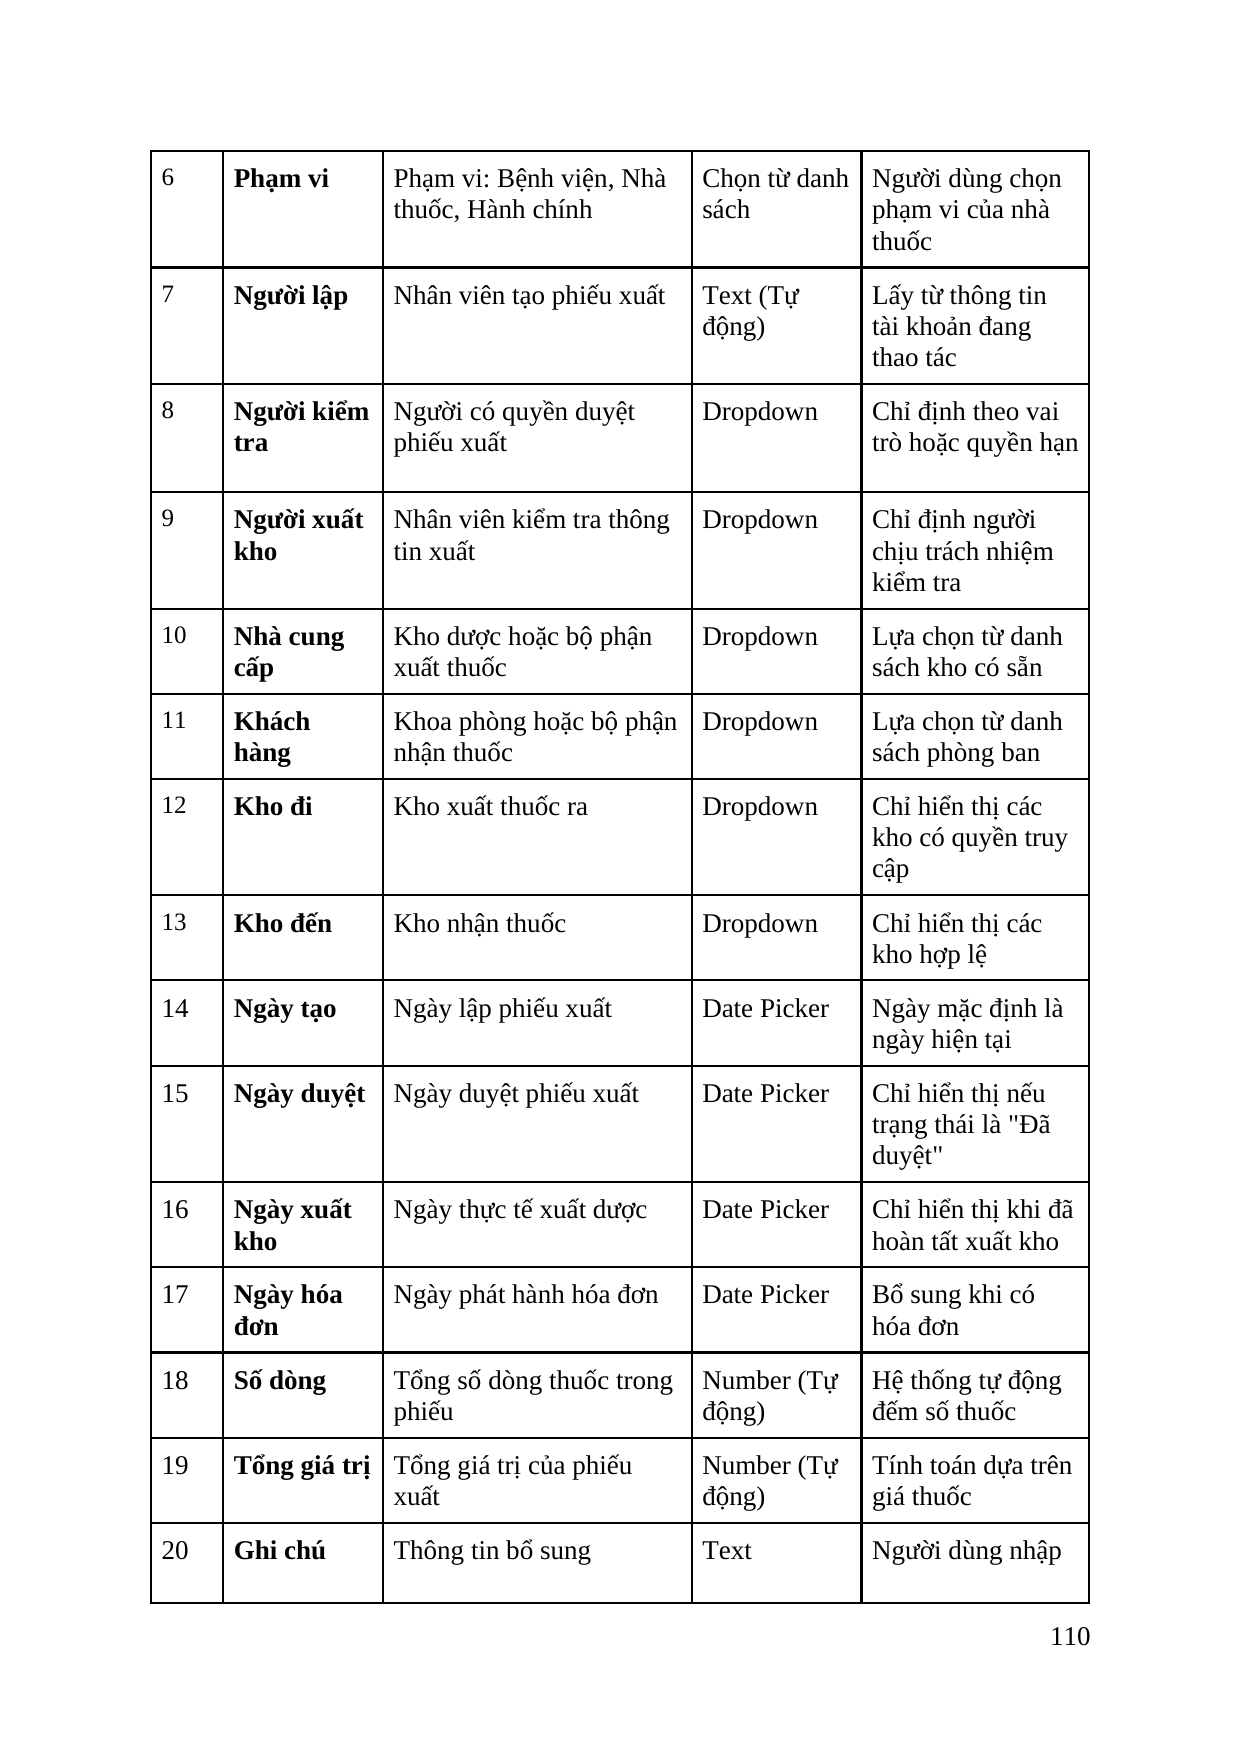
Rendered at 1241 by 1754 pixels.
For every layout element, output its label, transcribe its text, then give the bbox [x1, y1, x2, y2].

table_cell 7 [152, 269, 222, 383]
table_cell Lấy từ thông tin tài khoản đang thao tác [863, 269, 1088, 383]
table_cell Number (Tự động) [693, 1439, 860, 1522]
table_cell 12 [152, 780, 222, 894]
table_cell Tính toán dựa trên giá thuốc [863, 1439, 1088, 1522]
table_cell Ghi chú [224, 1524, 382, 1602]
table_cell Nhà cung cấp [224, 610, 382, 693]
table_cell Ngày xuất kho [224, 1183, 382, 1266]
table_cell Người có quyền duyệt phiếu xuất [384, 385, 691, 491]
table_cell Bổ sung khi có hóa đơn [863, 1268, 1088, 1351]
table_cell Nhân viên tạo phiếu xuất [384, 269, 691, 383]
table_cell Dropdown [693, 610, 860, 693]
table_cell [863, 1524, 1088, 1602]
table_cell Chọn từ danh sách [693, 152, 860, 266]
table_cell Tổng giá trị của phiếu xuất [384, 1439, 691, 1522]
table_cell Ngày lập phiếu xuất [384, 981, 691, 1064]
table_cell 10 [152, 610, 222, 693]
table_cell Tổng giá trị [224, 1439, 382, 1522]
table_cell 20 [152, 1524, 222, 1602]
table_cell Ngày thực tế xuất dược [384, 1183, 691, 1266]
table_cell Dropdown [693, 493, 860, 607]
table_cell Ngày duyệt [224, 1067, 382, 1181]
table_cell Date Picker [693, 1268, 860, 1351]
table_cell Người lập [224, 269, 382, 383]
table_cell 16 [152, 1183, 222, 1266]
table_cell Số dòng [224, 1354, 382, 1437]
table_cell Chỉ hiển thị nếu trạng thái là "Đã duyệt" [863, 1067, 1088, 1181]
table_cell Ngày phát hành hóa đơn [384, 1268, 691, 1351]
table_cell Lựa chọn từ danh sách phòng ban [863, 695, 1088, 778]
table_cell Tổng số dòng thuốc trong phiếu [384, 1354, 691, 1437]
table_cell Kho đi [224, 780, 382, 894]
table_cell 8 [152, 385, 222, 491]
table_cell 17 [152, 1268, 222, 1351]
table_cell Date Picker [693, 981, 860, 1064]
table_cell 13 [152, 896, 222, 979]
table_cell 19 [152, 1439, 222, 1522]
table_cell Chỉ định người chịu trách nhiệm kiểm tra [863, 493, 1088, 607]
table_cell Text [693, 1524, 860, 1602]
table_cell 11 [152, 695, 222, 778]
table_cell Chỉ định theo vai trò hoặc quyền hạn [863, 385, 1088, 491]
table_cell Date Picker [693, 1183, 860, 1266]
table_cell Chỉ hiển thị các kho hợp lệ [863, 896, 1088, 979]
table_cell Dropdown [693, 896, 860, 979]
table_cell 15 [152, 1067, 222, 1181]
table_cell 18 [152, 1354, 222, 1437]
table_cell 6 [152, 152, 222, 266]
table_cell 9 [152, 493, 222, 607]
table_cell Nhân viên kiểm tra thông tin xuất [384, 493, 691, 607]
table_cell Ngày duyệt phiếu xuất [384, 1067, 691, 1181]
table_cell Lựa chọn từ danh sách kho có sẵn [863, 610, 1088, 693]
table_cell Chỉ hiển thị các kho có quyền truy cập [863, 780, 1088, 894]
table_cell Dropdown [693, 385, 860, 491]
table_cell Người kiểm tra [224, 385, 382, 491]
table_cell Kho dược hoặc bộ phận xuất thuốc [384, 610, 691, 693]
table_cell 14 [152, 981, 222, 1064]
table_cell Chỉ hiển thị khi đã hoàn tất xuất kho [863, 1183, 1088, 1266]
table_cell Ngày tạo [224, 981, 382, 1064]
table_cell Hệ thống tự động đếm số thuốc [863, 1354, 1088, 1437]
table_cell Khoa phòng hoặc bộ phận nhận thuốc [384, 695, 691, 778]
table_cell Date Picker [693, 1067, 860, 1181]
table_cell Kho xuất thuốc ra [384, 780, 691, 894]
table_cell Ngày mặc định là ngày hiện tại [863, 981, 1088, 1064]
table_cell Phạm vi [224, 152, 382, 266]
table_cell Người xuất kho [224, 493, 382, 607]
table_cell Ngày hóa đơn [224, 1268, 382, 1351]
table_cell Thông tin bổ sung [384, 1524, 691, 1602]
table_cell Kho nhận thuốc [384, 896, 691, 979]
table_cell Dropdown [693, 695, 860, 778]
table_cell Number (Tự động) [693, 1354, 860, 1437]
table_cell Phạm vi: Bệnh viện, Nhà thuốc, Hành chính [384, 152, 691, 266]
table_cell Người dùng chọn phạm vi của nhà thuốc [863, 152, 1088, 266]
table_cell Kho đến [224, 896, 382, 979]
table_cell Dropdown [693, 780, 860, 894]
table_cell Text (Tự động) [693, 269, 860, 383]
table_cell Khách hàng [224, 695, 382, 778]
